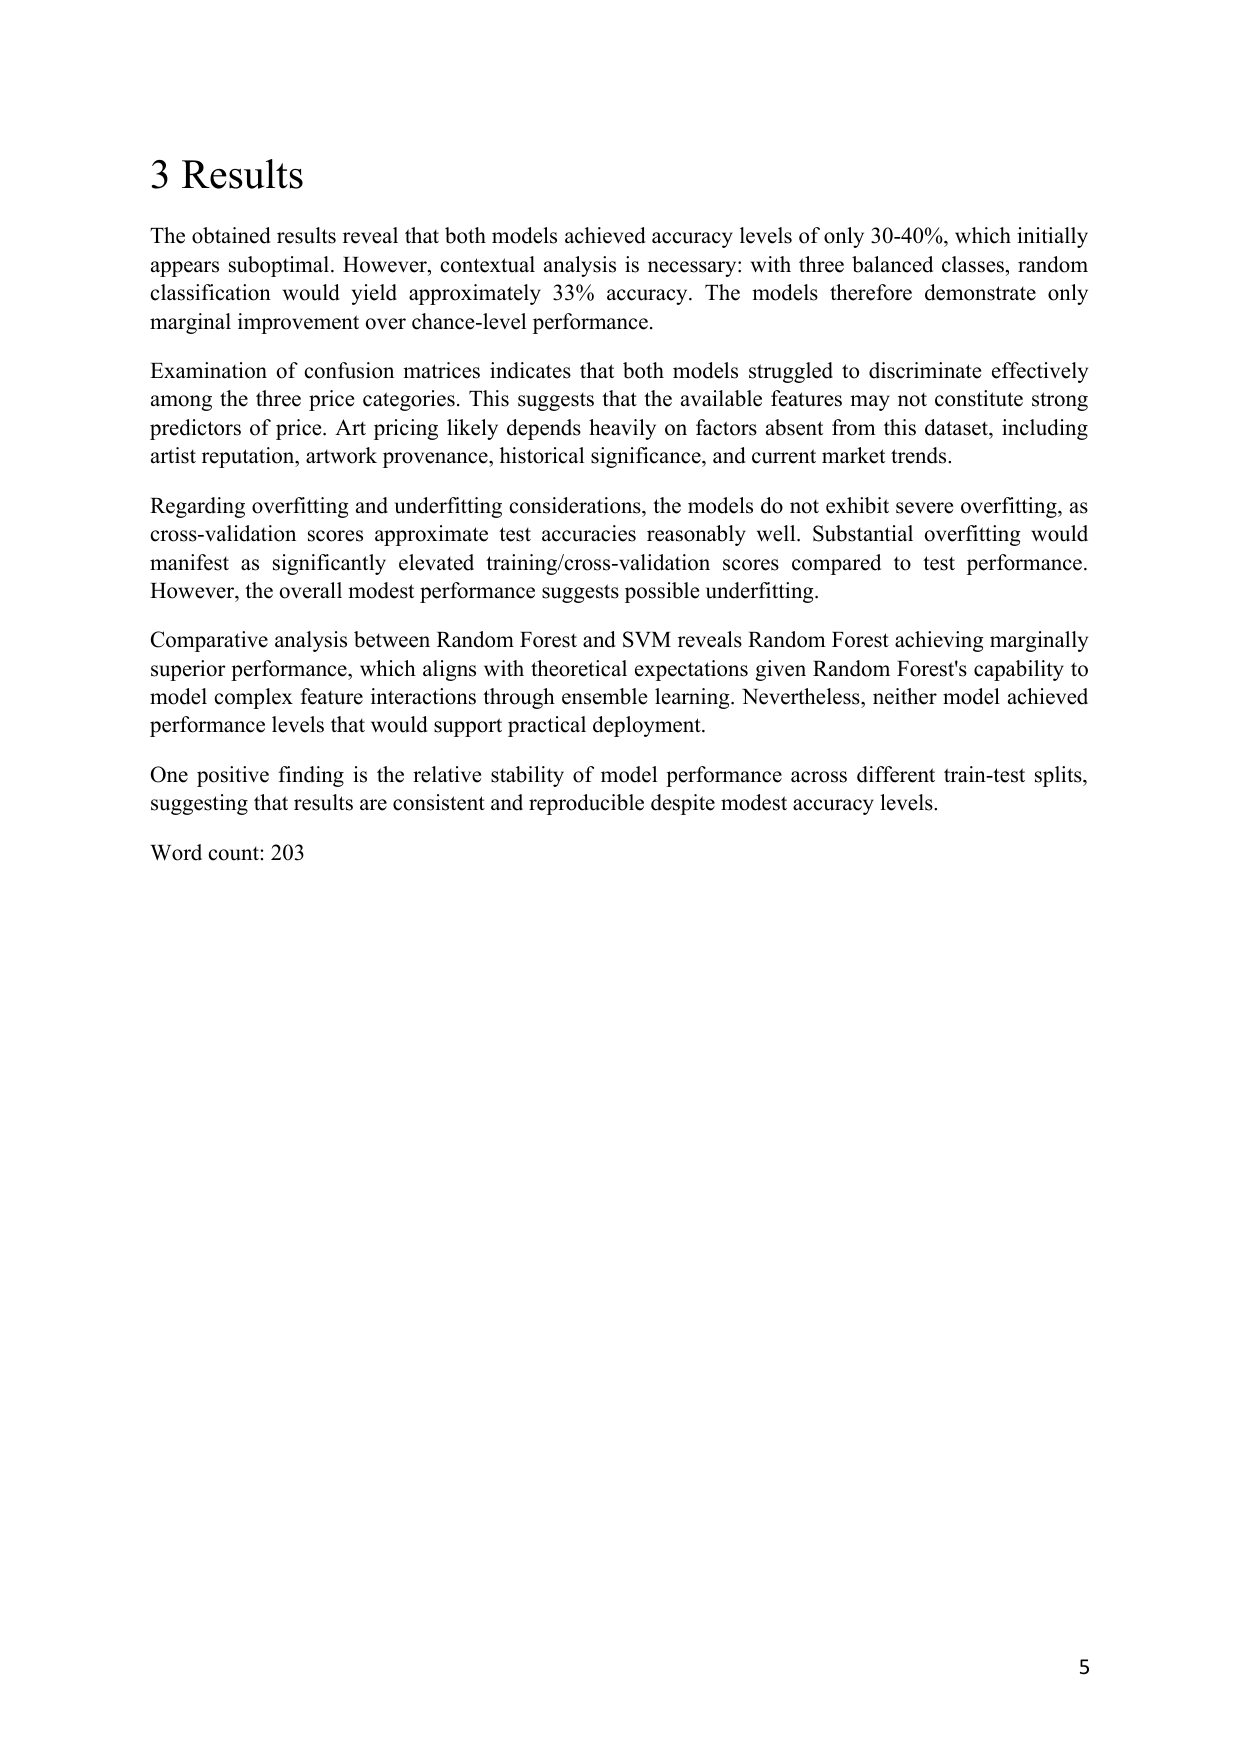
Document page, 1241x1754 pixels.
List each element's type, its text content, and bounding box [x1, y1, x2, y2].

text 03 [150, 838, 1090, 865]
text , [150, 492, 1090, 603]
